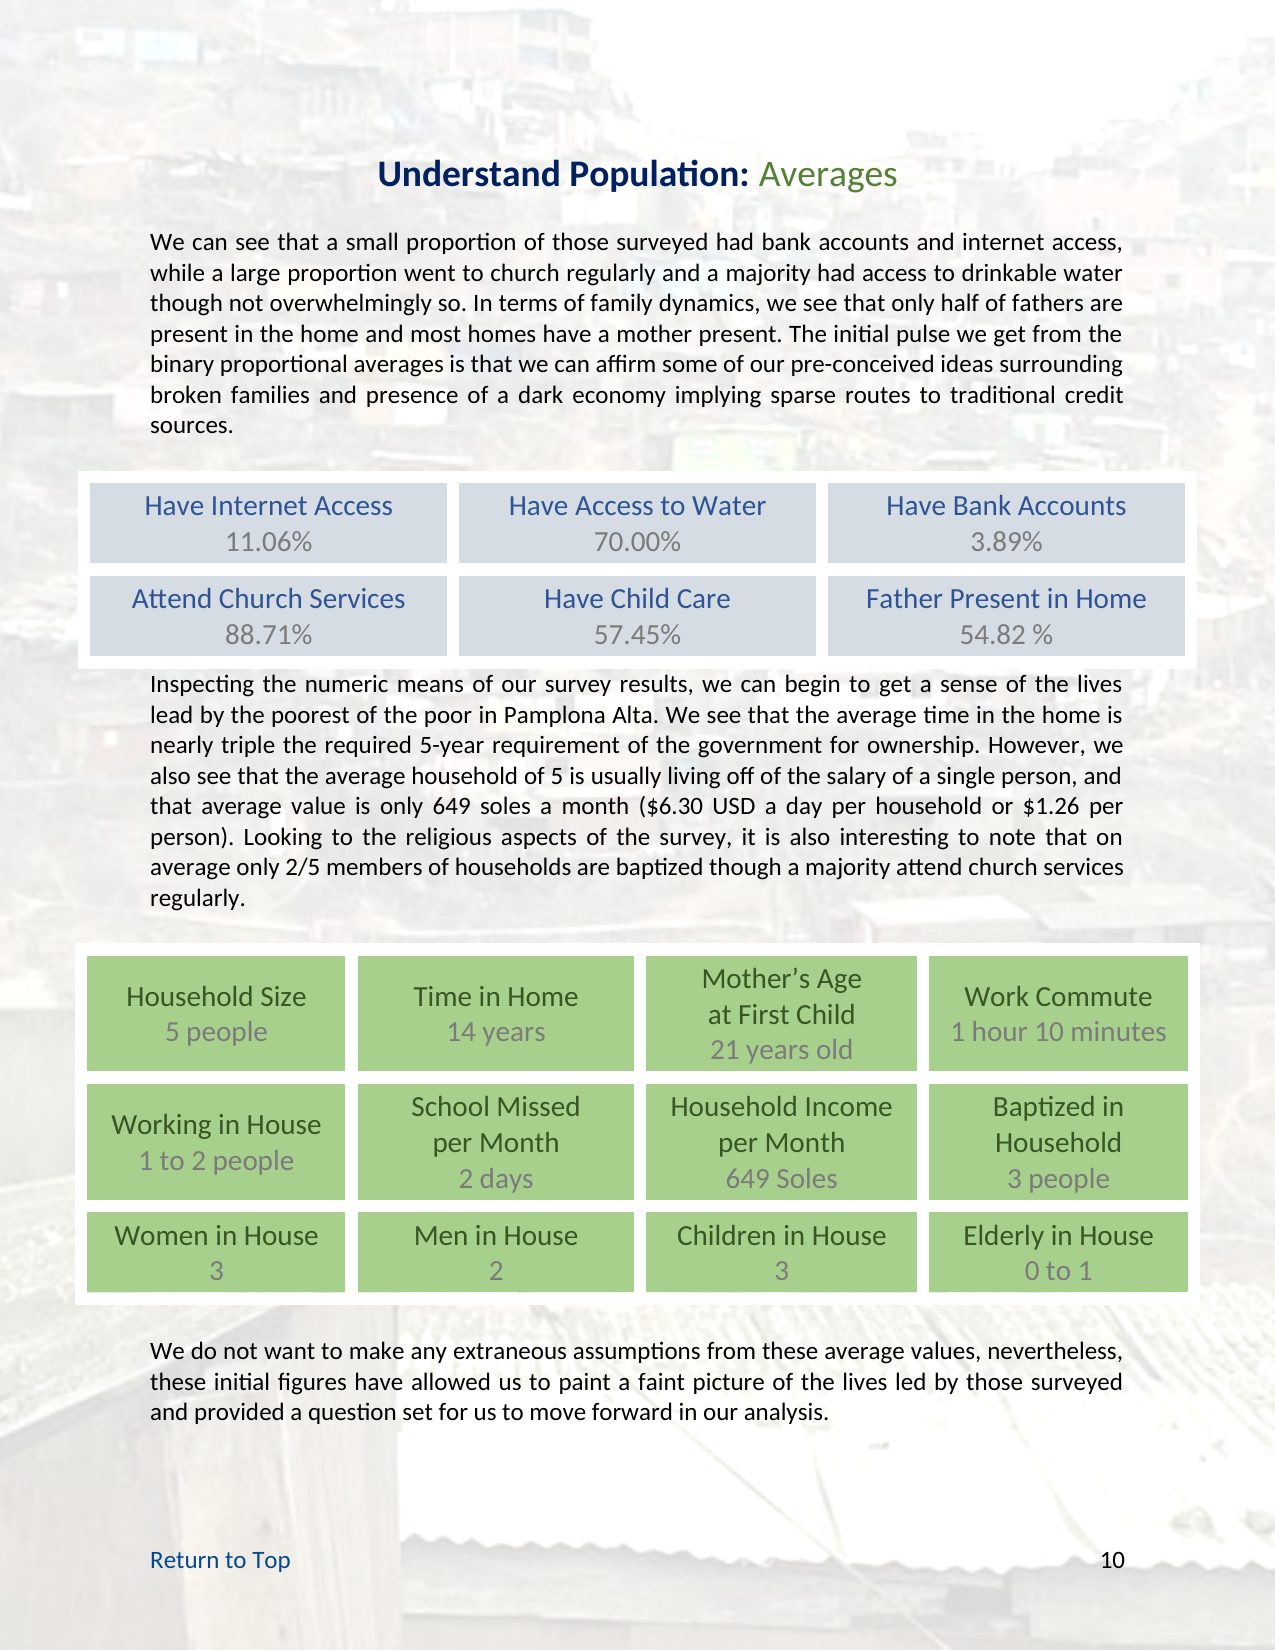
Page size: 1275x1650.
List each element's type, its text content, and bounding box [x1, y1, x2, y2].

table_cell Baptized in Household 3 people [929, 1084, 1188, 1200]
text Inspecting the numeric means of our survey results, we can begin to get a sense of the lives lead by the poorest of the poor in Pamplona Alta. We see that the average time in the home is nearly triple the required 5-year requirement of the government for ownership. However, we also see that the average household of 5 is usually living off of the salary of a single person, and that average value is only 649 soles a month ($6.30 USD a day per household or $1.26 per person). Looking to the religious aspects of the survey, it is also interesting to note that on average only 2/5 members of households are baptized though a majority attend church services regularly. [150, 669, 1125, 913]
table_header Time in Home 14 years [358, 956, 634, 1071]
table_cell Working in House 1 to 2 people [87, 1084, 345, 1200]
table_cell Elderly in House 0 to 1 [929, 1212, 1188, 1292]
text We do not want to make any extraneous assumptions from these average values, nevertheless, these initial figures have allowed us to paint a faint picture of the lives led by those surveyed and provided a question set for us to move forward in our analysis. [150, 1336, 1125, 1427]
table_cell Household Income per Month 649 Soles [646, 1084, 917, 1200]
table_cell School Missed per Month 2 days [358, 1084, 634, 1200]
table_header Have Access to Water 70.00% [459, 483, 816, 563]
table_cell Attend Church Services 88.71% [90, 576, 447, 656]
text We can see that a small proportion of those surveyed had bank accounts and internet access, while a large proportion went to church regularly and a majority had access to drinkable water though not overwhelmingly so. In terms of family dynamics, we see that only half of fathers are present in the home and most homes have a mother present. The initial pulse we get from the binary proportional averages is that we can affirm some of our pre-conceived ideas surrounding broken families and presence of a dark economy implying sparse routes to traditional credit sources. [150, 226, 1125, 440]
table_header Household Size 5 people [87, 956, 345, 1071]
table_header Work Commute 1 hour 10 minutes [929, 956, 1188, 1071]
table_header Mother’s Age at First Child 21 years old [646, 956, 917, 1071]
table_cell Have Child Care 57.45% [459, 576, 816, 656]
text Understand Population: Averages [150, 150, 1125, 196]
table_cell Men in House 2 [358, 1212, 634, 1292]
table_cell Children in House 3 [646, 1212, 917, 1292]
table_cell Father Present in Home 54.82 % [828, 576, 1185, 656]
table_cell Women in House 3 [87, 1212, 345, 1292]
table_header Have Internet Access 11.06% [90, 483, 447, 563]
table_header Have Bank Accounts 3.89% [828, 483, 1185, 563]
